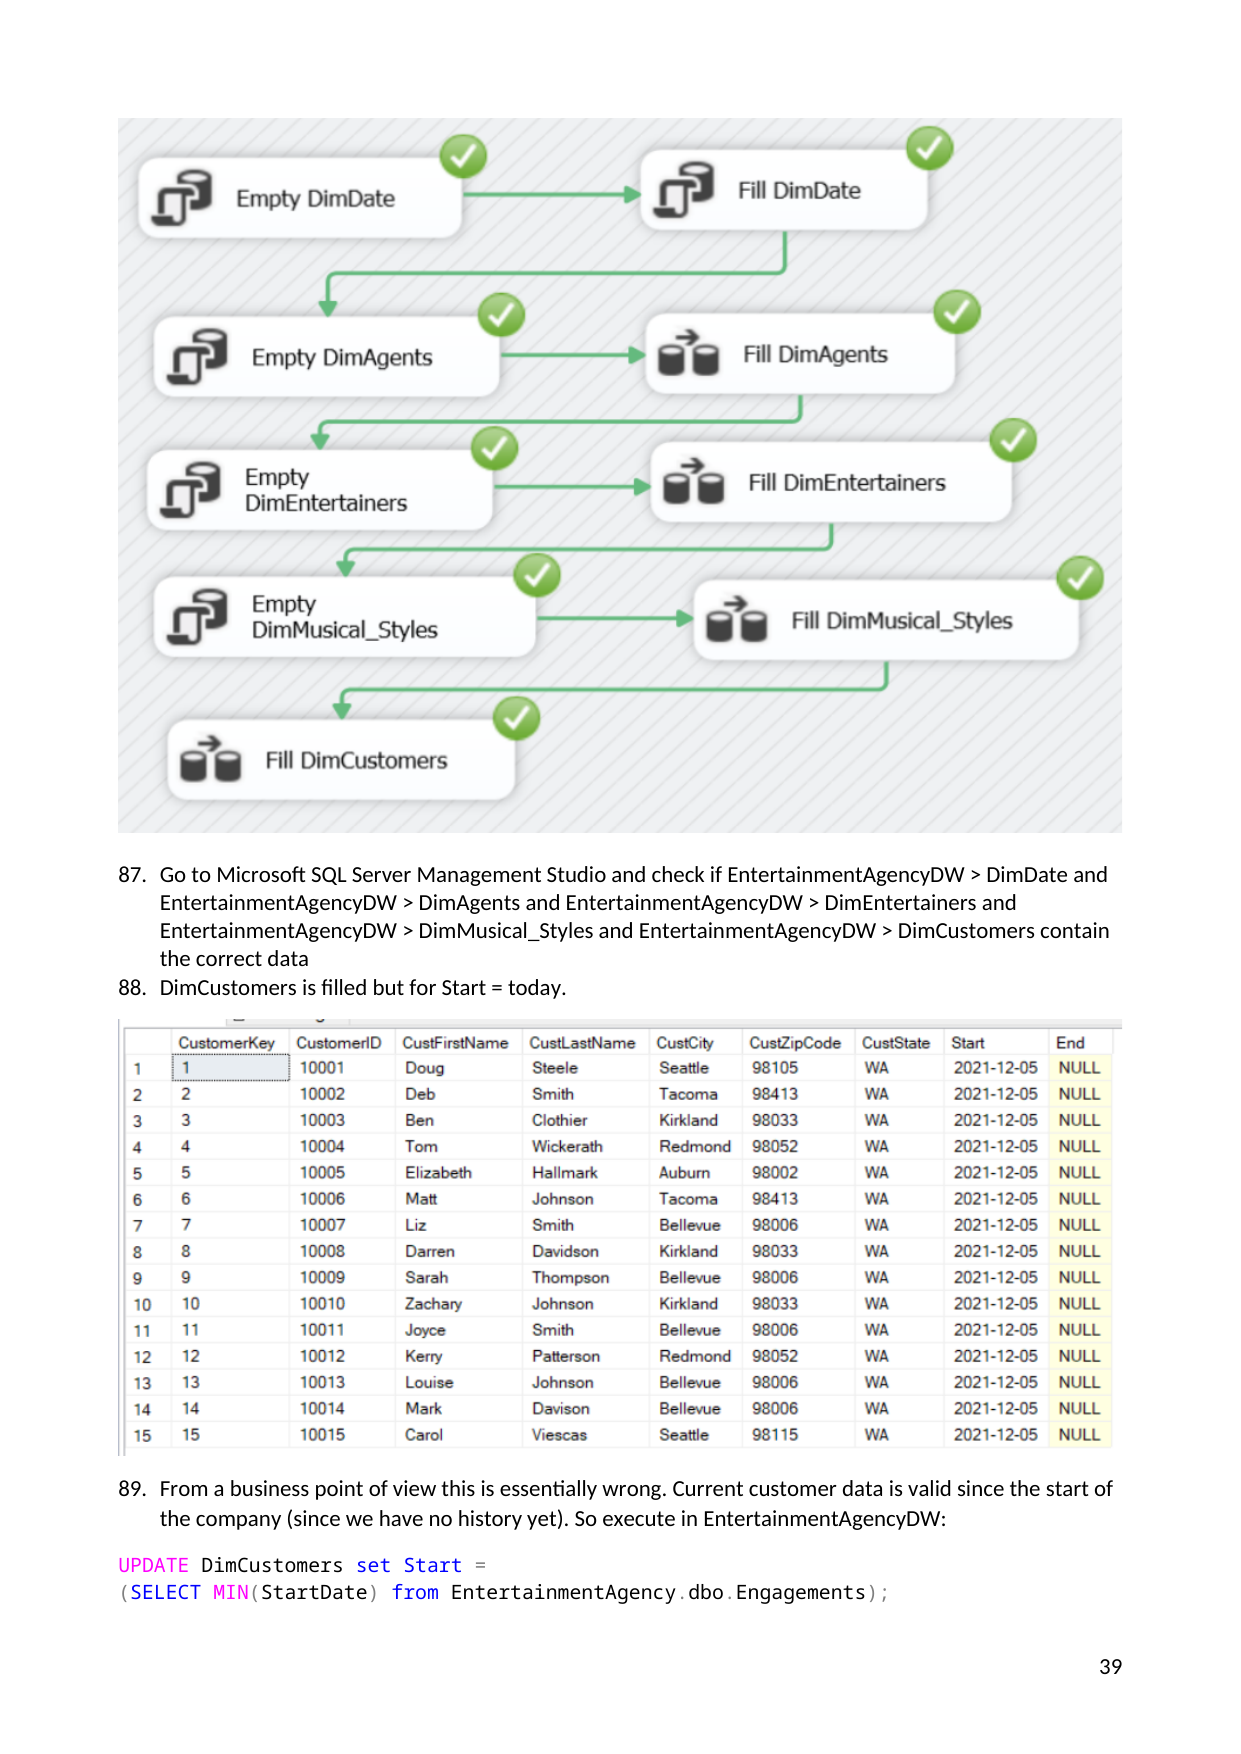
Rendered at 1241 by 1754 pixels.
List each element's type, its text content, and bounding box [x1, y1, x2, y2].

list Go to Microsoft SQL Server Management Studio and check if EntertainmentAgencyDW > DimDate and EntertainmentAgencyDW > DimAgents and EntertainmentAgencyDW > DimEntertainers and EntertainmentAgencyDW > DimMusical_Styles and EntertainmentAgencyDW > DimCustomers contain the correct data [118, 861, 1122, 973]
picture [118, 118, 1123, 833]
list DimCustomers is filled but for Start = today. [118, 973, 1122, 1001]
text (SELECT MIN(StartDate) from EntertainmentAgency.dbo.Engagements); [118, 1578, 1122, 1605]
text UPDATE DimCustomers set Start = [118, 1551, 1122, 1578]
list From a business point of view this is essentially wrong. Current customer data is valid since the start of the company (since we have no history yet). So execute in EntertainmentAgencyDW: [118, 1474, 1122, 1533]
picture [118, 1019, 1123, 1456]
